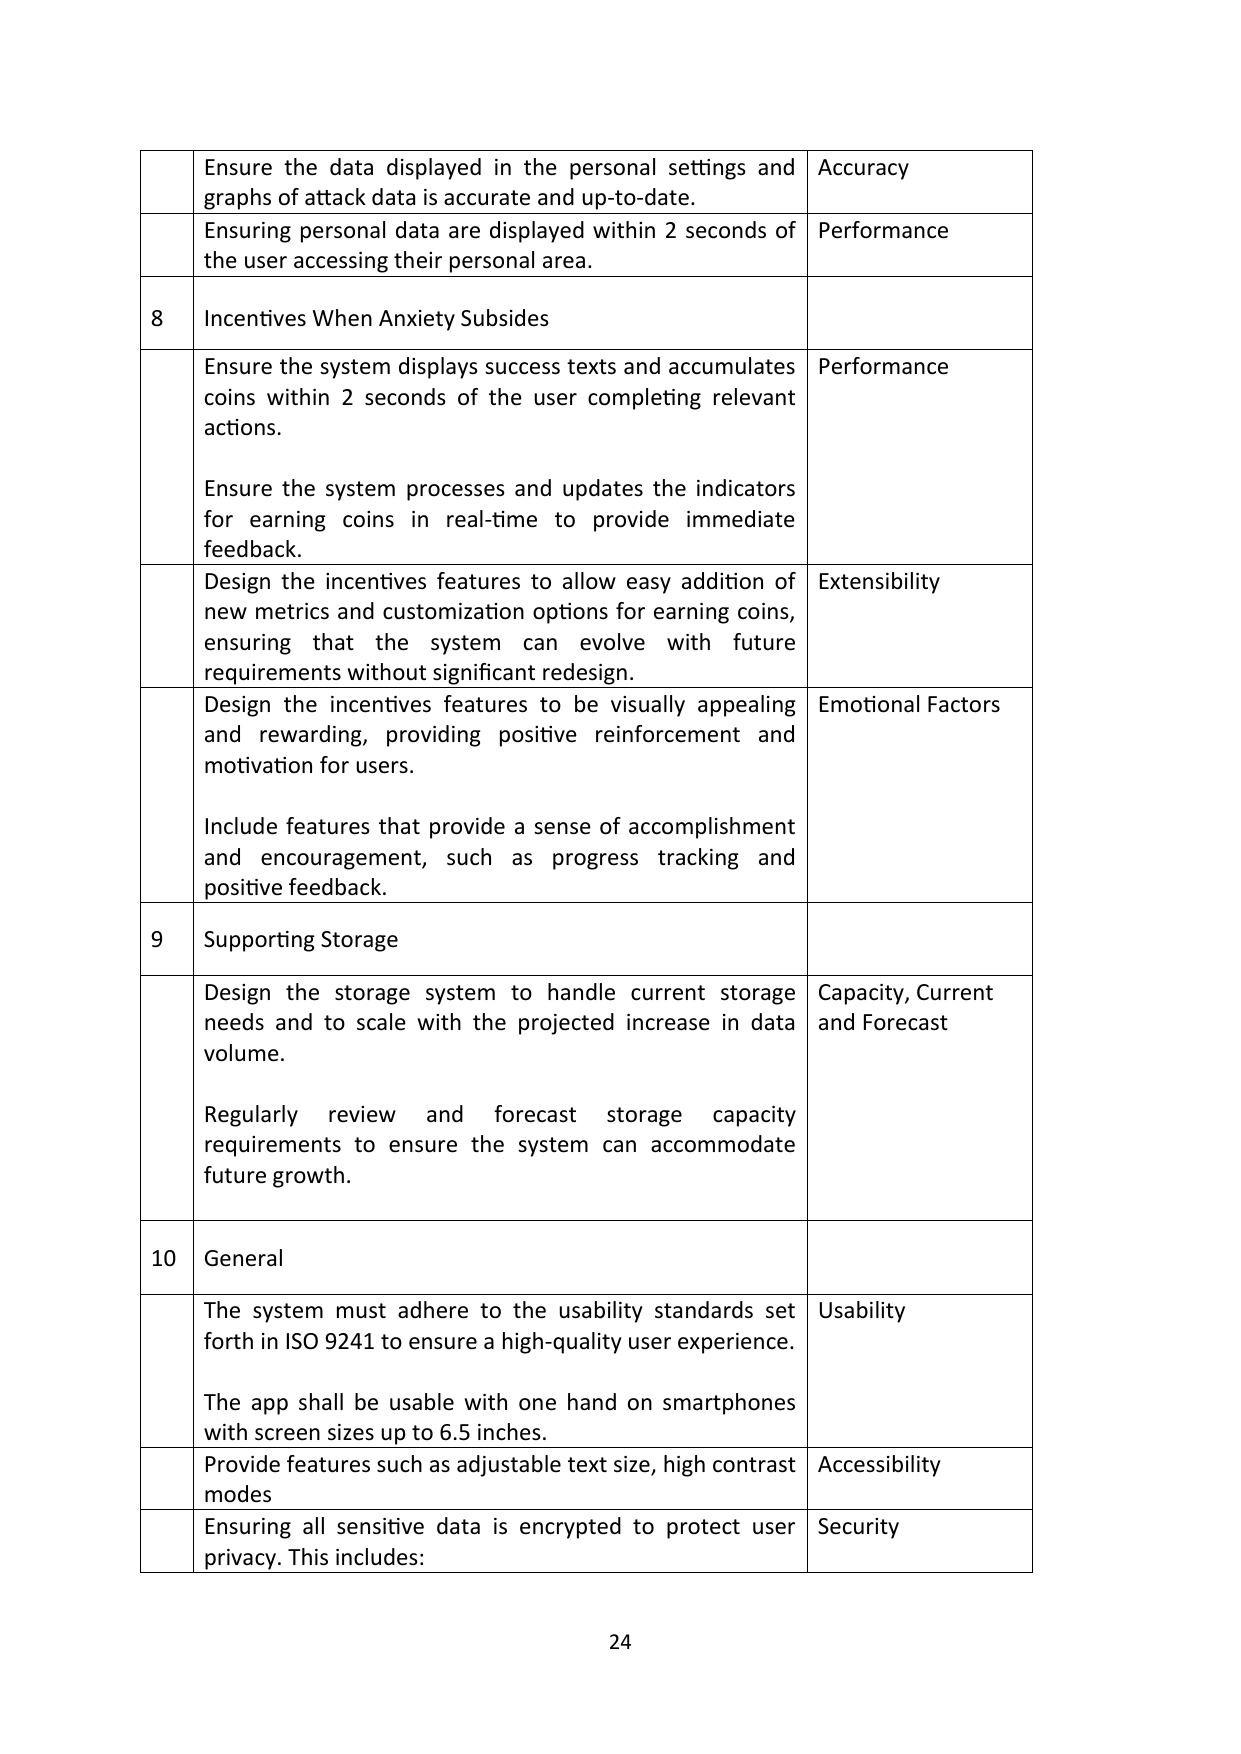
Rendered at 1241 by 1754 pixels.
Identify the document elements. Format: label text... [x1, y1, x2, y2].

table_cell General [194, 1221, 807, 1293]
table_cell Ensure the data displayed in the personal settings and graphs of attack data is accurate and up-to-date. [194, 151, 807, 213]
table_cell Emotional Factors [808, 688, 1032, 902]
table_cell Design the incentives features to allow easy addition of new metrics and customization options for earning coins, ensuring that the system can evolve with future requirements without significant redesign. [194, 565, 807, 687]
table_cell 10 [141, 1221, 193, 1293]
table_cell Accuracy [808, 151, 1032, 213]
table_cell [141, 976, 193, 1220]
table_cell Capacity, Current and Forecast [808, 976, 1032, 1220]
table_cell 8 [141, 277, 193, 349]
table_cell The system must adhere to the usability standards set forth in ISO 9241 to ensure a high-quality user experience. The app shall be usable with one hand on smartphones with screen sizes up to 6.5 inches. [194, 1295, 807, 1447]
table_cell [141, 1510, 193, 1572]
table_cell Design the storage system to handle current storage needs and to scale with the projected increase in data volume. Regularly review and forecast storage capacity requirements to ensure the system can accommodate future growth. [194, 976, 807, 1220]
table_cell [141, 1448, 193, 1509]
table_cell [141, 151, 193, 213]
table_cell [141, 565, 193, 687]
table_cell Performance [808, 350, 1032, 564]
table_cell Ensuring personal data are displayed within 2 seconds of the user accessing their personal area. [194, 214, 807, 276]
table_cell Accessibility [808, 1448, 1032, 1509]
table_cell [808, 277, 1032, 349]
table_cell Supporting Storage [194, 903, 807, 975]
table_cell Incentives When Anxiety Subsides [194, 277, 807, 349]
table_cell Design the incentives features to be visually appealing and rewarding, providing positive reinforcement and motivation for users. Include features that provide a sense of accomplishment and encouragement, such as progress tracking and positive feedback. [194, 688, 807, 902]
table_cell [141, 1295, 193, 1447]
table_cell Security [808, 1510, 1032, 1572]
table_cell Extensibility [808, 565, 1032, 687]
table_cell Ensure the system displays success texts and accumulates coins within 2 seconds of the user completing relevant actions. Ensure the system processes and updates the indicators for earning coins in real-time to provide immediate feedback. [194, 350, 807, 564]
table_cell 9 [141, 903, 193, 975]
table_cell [808, 903, 1032, 975]
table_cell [194, 1510, 807, 1572]
table_cell Performance [808, 214, 1032, 276]
table_cell Usability [808, 1295, 1032, 1447]
table_cell Provide features such as adjustable text size, high contrast modes [194, 1448, 807, 1509]
table_cell [141, 688, 193, 902]
table_cell [141, 350, 193, 564]
table_cell [141, 214, 193, 276]
table_cell [808, 1221, 1032, 1293]
